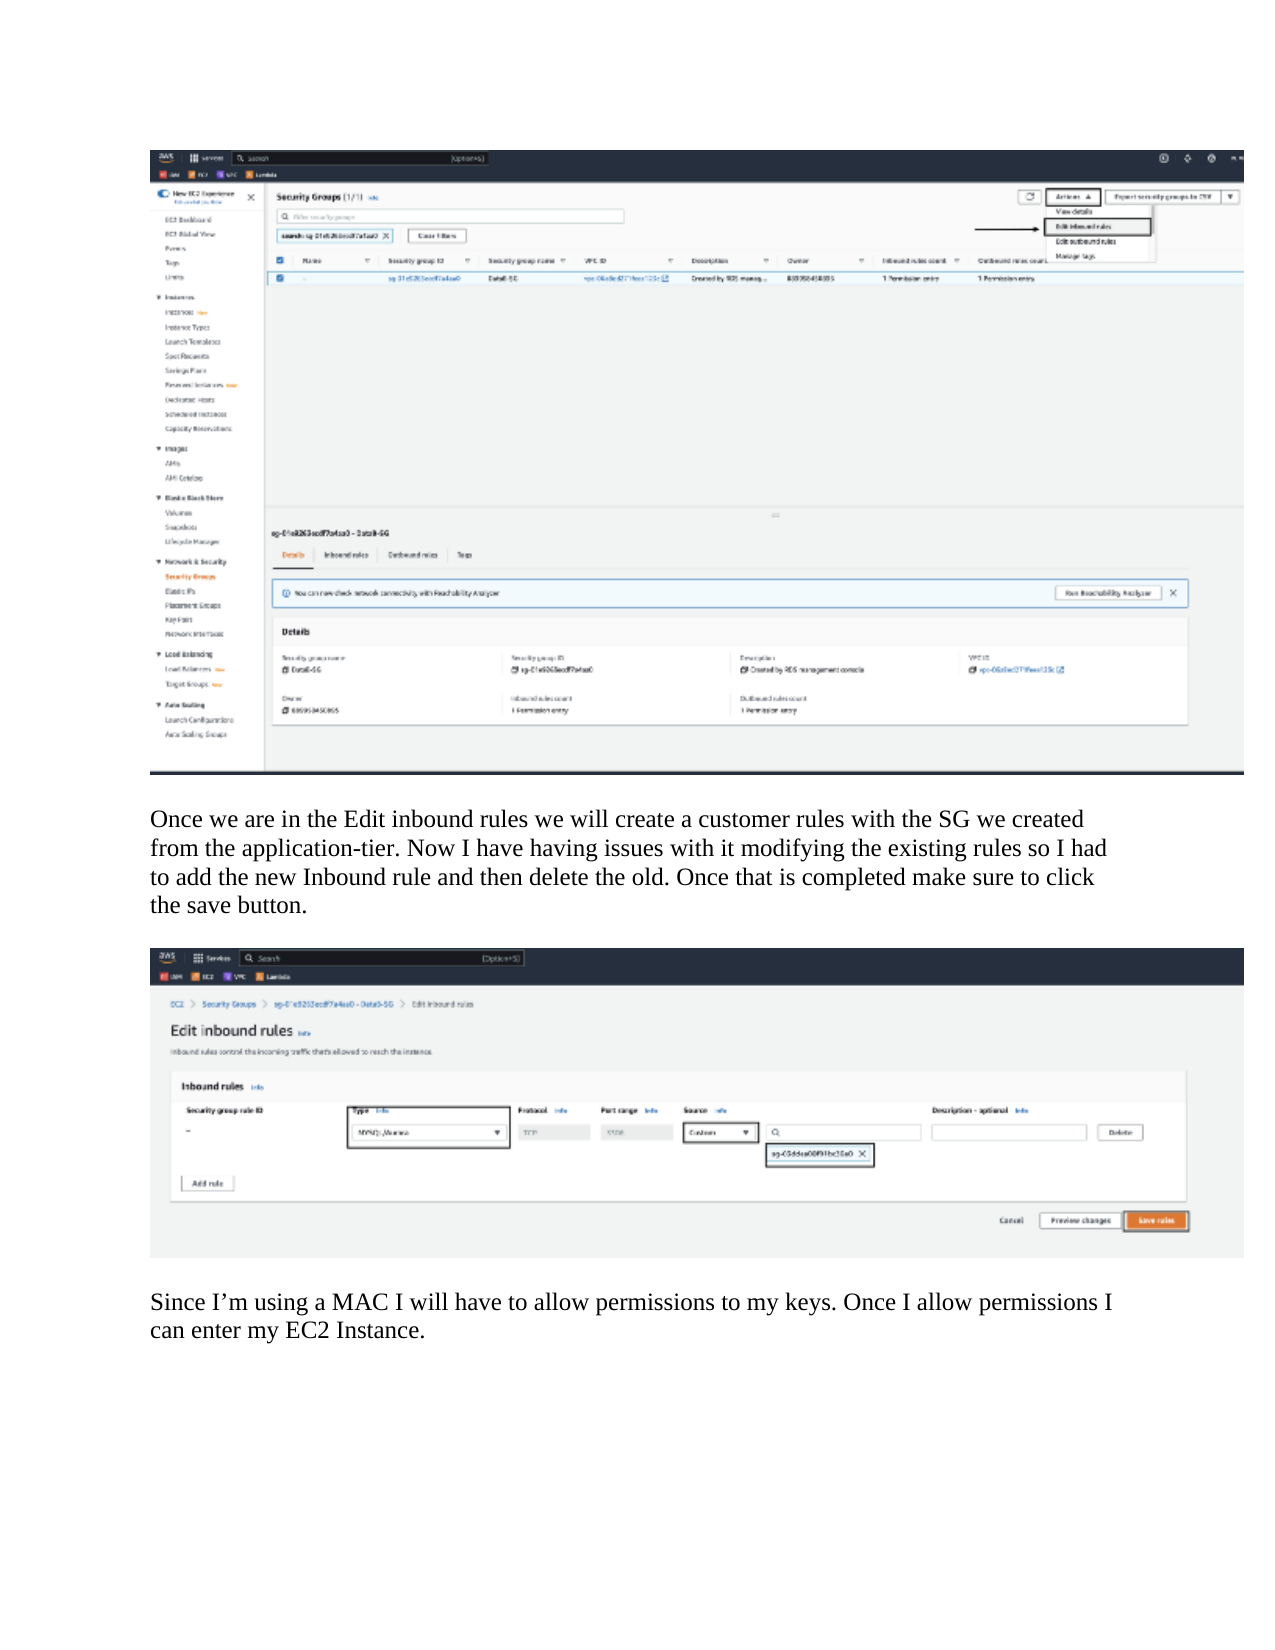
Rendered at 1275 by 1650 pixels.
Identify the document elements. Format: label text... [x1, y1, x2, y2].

picture [150, 948, 1244, 1258]
text Once we are in the Edit inbound rules we will create a customer rules with the SG we created from the application-tier. Now I have having issues with it modifying the existing rules so I had to add the new Inbound rule and then delete the old. Once that is completed make sure to click the save button. [150, 804, 1125, 919]
picture [150, 150, 1244, 775]
text Since I’m using a MAC I will have to allow permissions to my keys. Once I allow permissions I can enter my EC2 Instance. [150, 1287, 1125, 1344]
